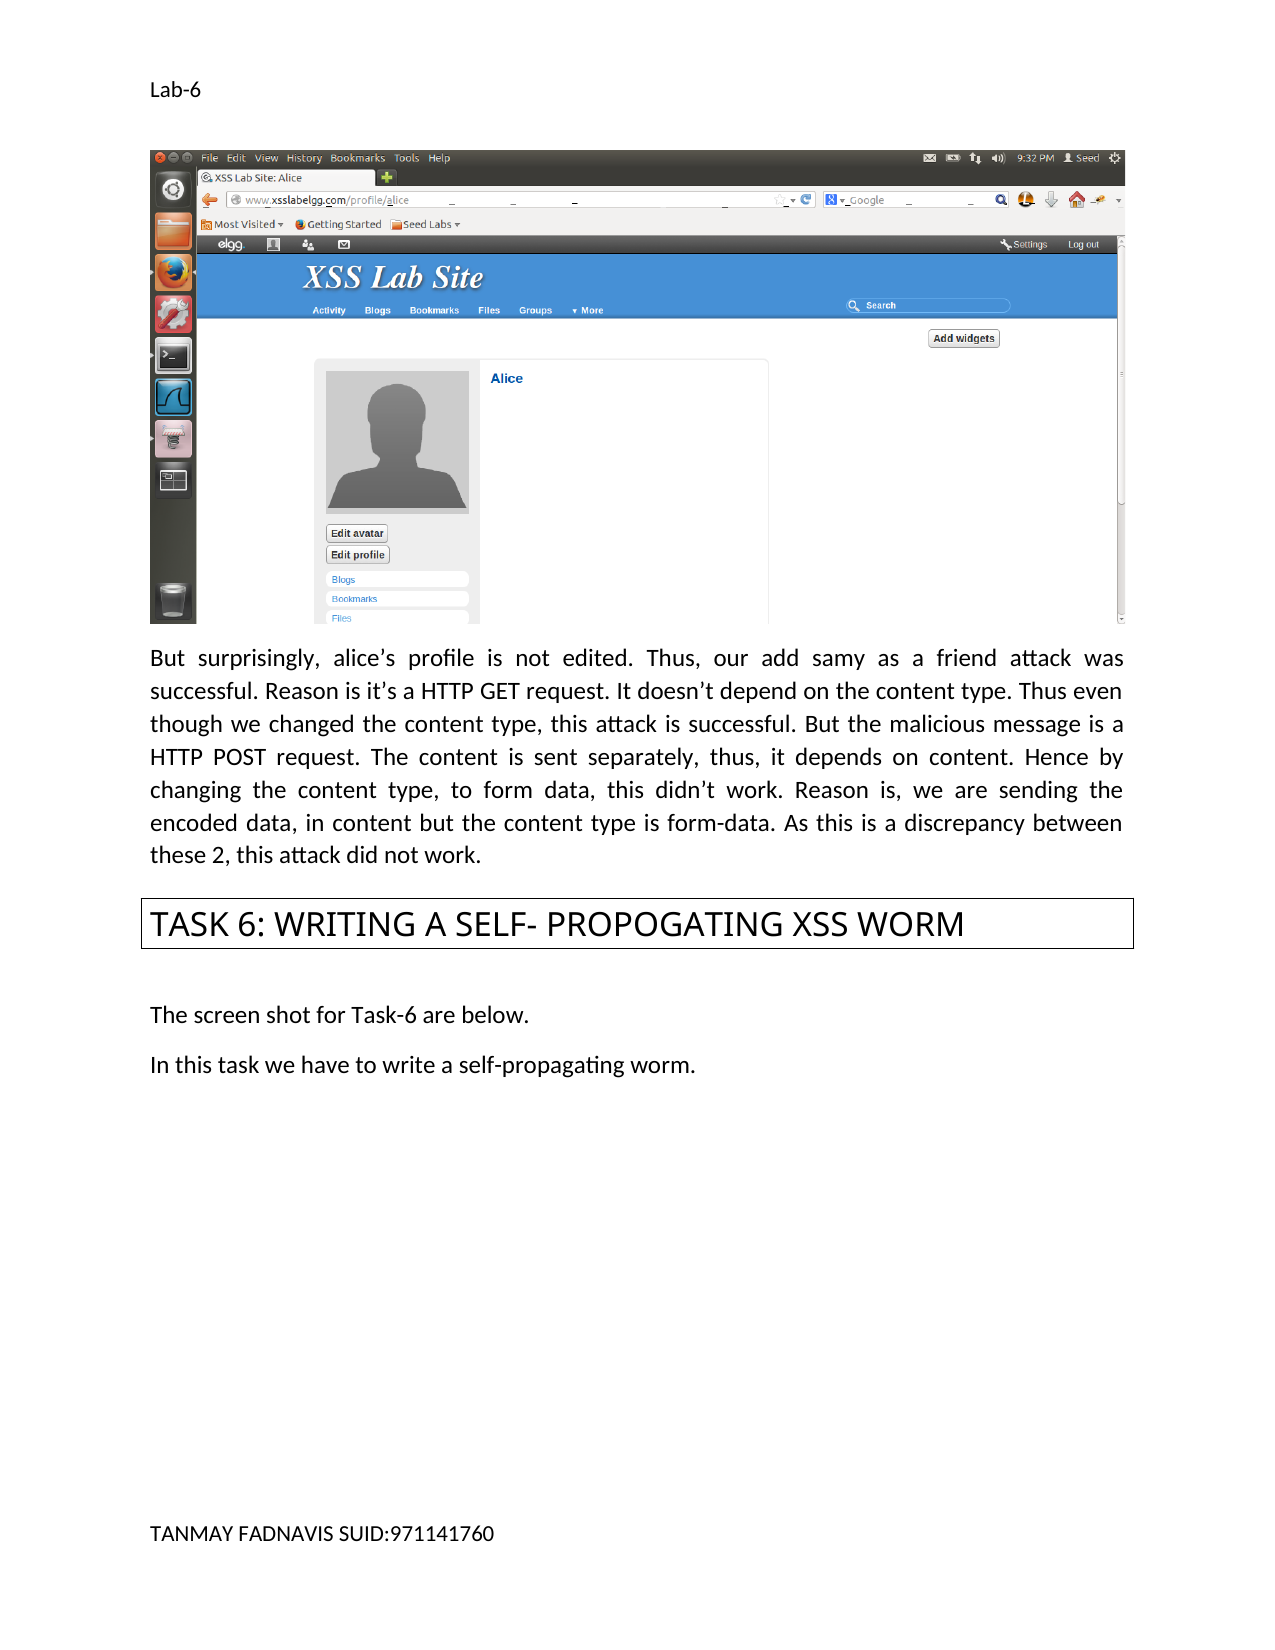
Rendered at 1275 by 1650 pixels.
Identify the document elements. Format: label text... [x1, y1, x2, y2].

picture [150, 150, 1125, 624]
text In this task we have to write a self-propagating worm. [150, 1049, 1125, 1080]
text The screen shot for Task-6 are below. [150, 999, 1125, 1030]
subtitle TASK 6: WRITING A SELF- PROPOGATING XSS WORM [142, 899, 1133, 948]
text But surprisingly, alice’s profile is not edited. Thus, our add samy as a friend attack was successful. Reason is it’s a HTTP GET request. It doesn’t depend on the content type. Thus even though we changed the content type, this attack is successful. But the malicious message is a HTTP POST request. The content is sent separately, thus, it depends on content. Hence by changing the content type, to form data, this didn’t work. Reason is, we are sending the encoded data, in content but the content type is form-data. As this is a discrepancy between these 2, this attack did not work. [150, 642, 1125, 870]
